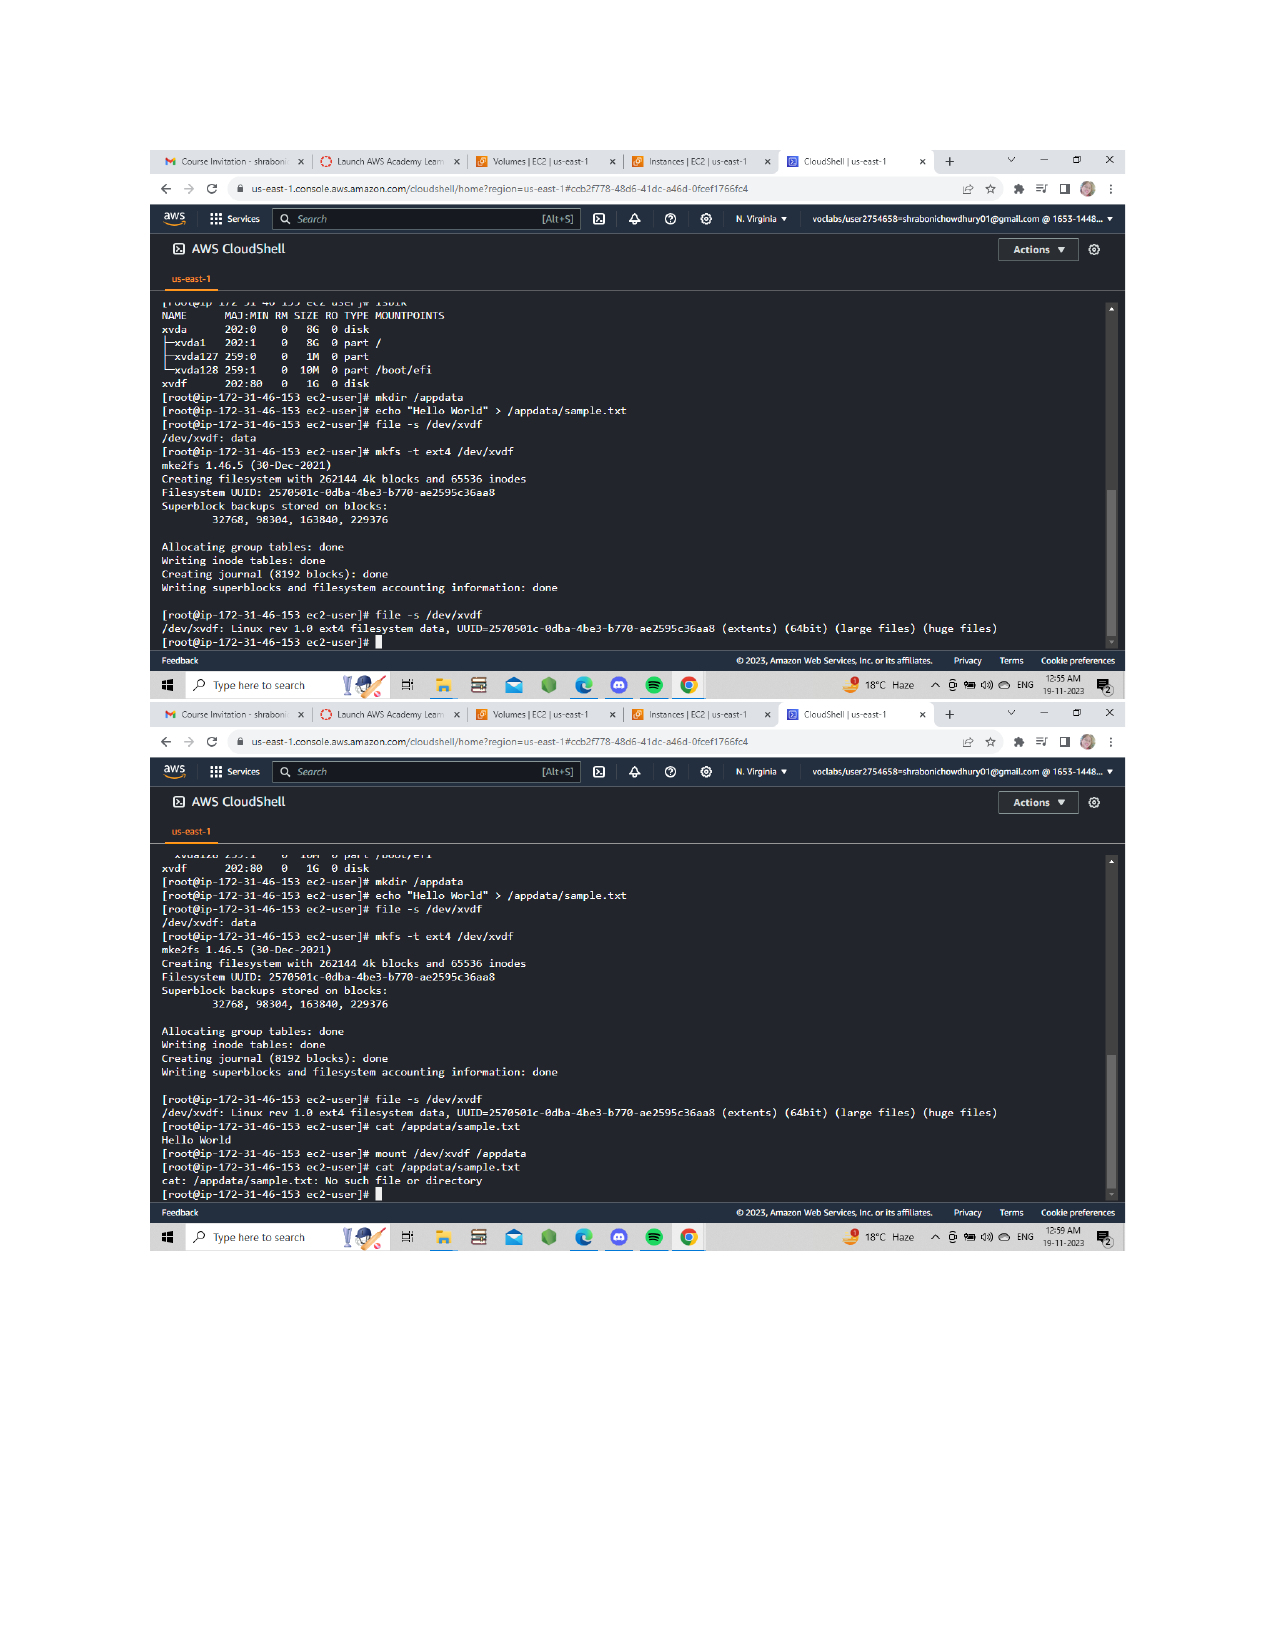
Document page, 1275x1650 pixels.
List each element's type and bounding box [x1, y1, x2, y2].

picture [150, 702, 1125, 1251]
picture [150, 150, 1125, 699]
